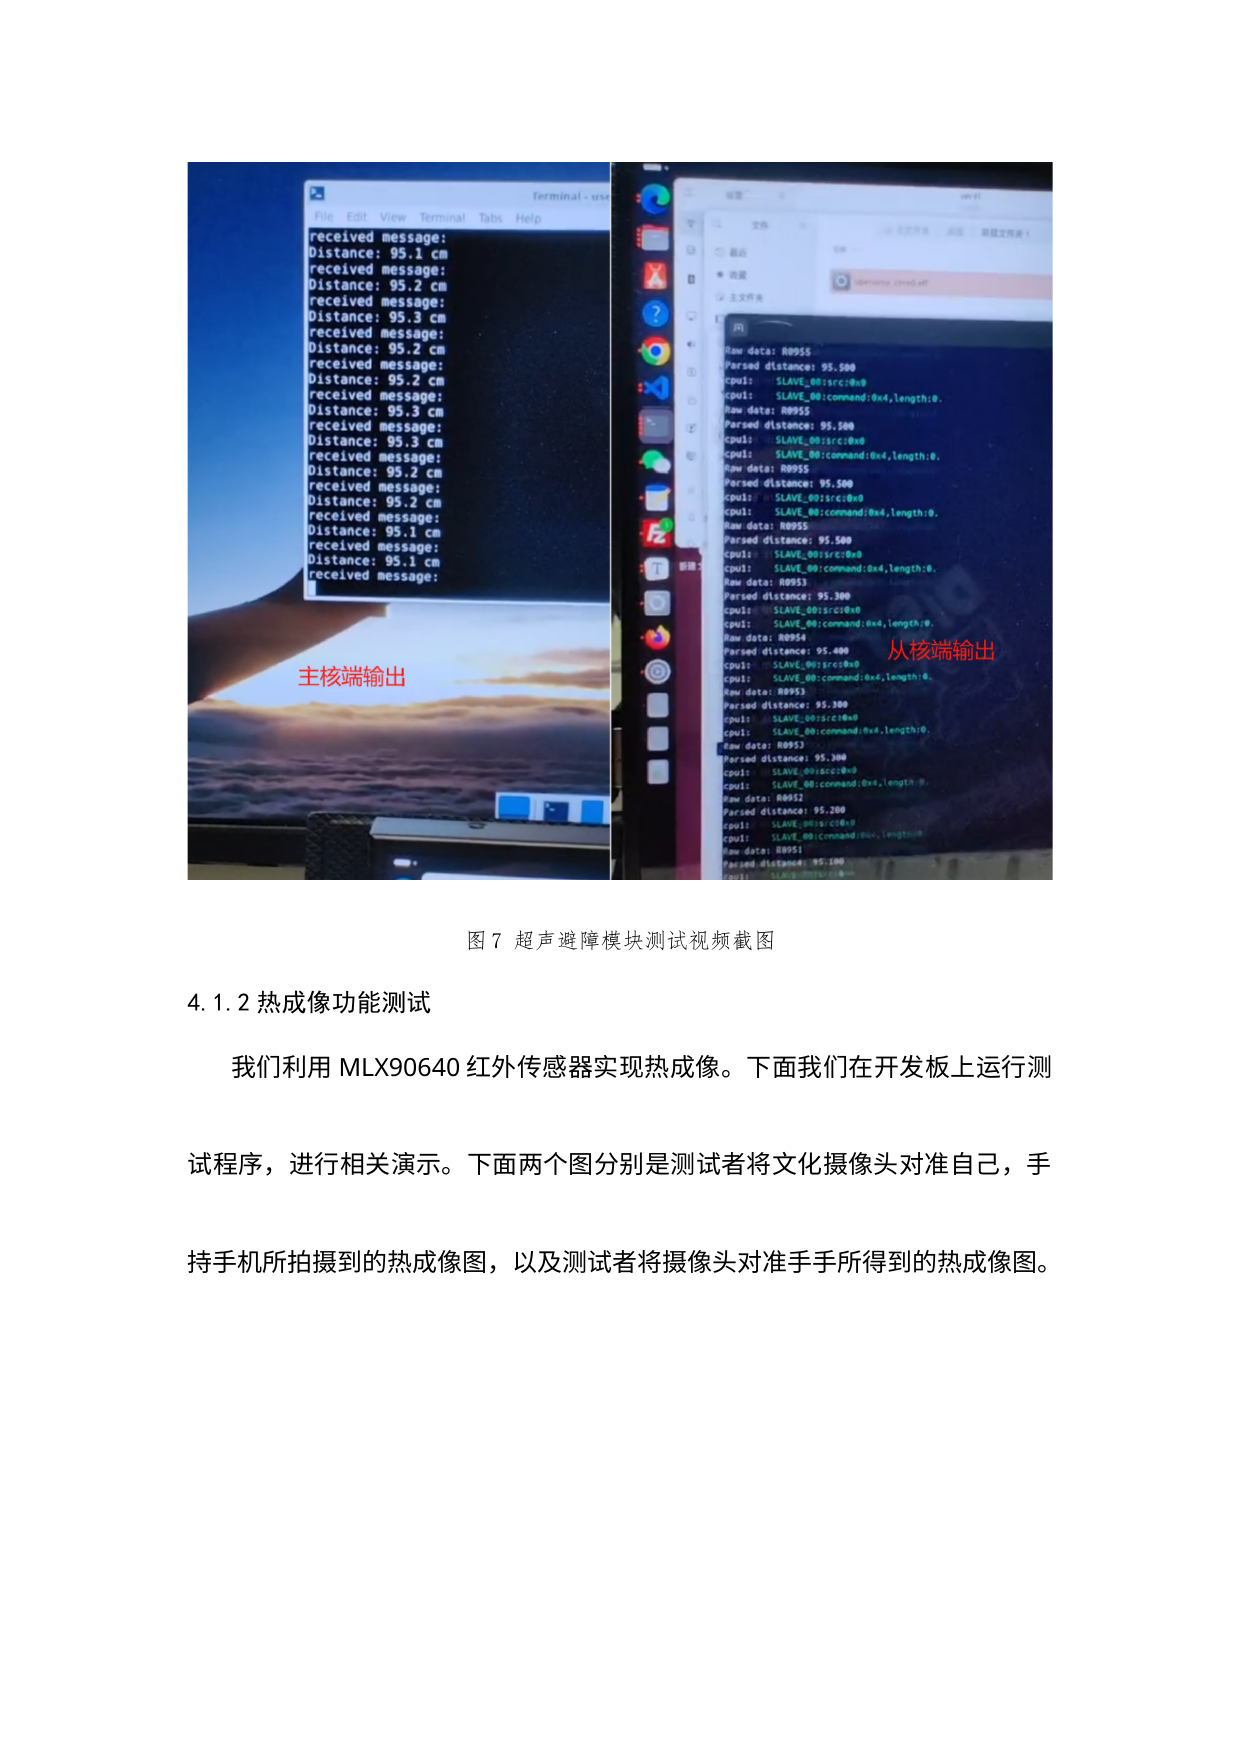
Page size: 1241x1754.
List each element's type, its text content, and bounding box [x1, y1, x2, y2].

text 4.1.2 热成像功能测试 [187, 984, 1053, 1017]
picture [187, 162, 1053, 880]
text 图7 超声避障模块测试视频截图 [187, 923, 1053, 955]
text 我们利用MLX90640红外传感器实现热成像。下面我们在开发板上运行测试程序，进行相关演示。下面两个图分别是测试者将文化摄像头对准自己，手持手机所拍摄到的热成像图，以及测试者将摄像头对准手手所得到的热成像图。 [187, 1033, 1053, 1293]
